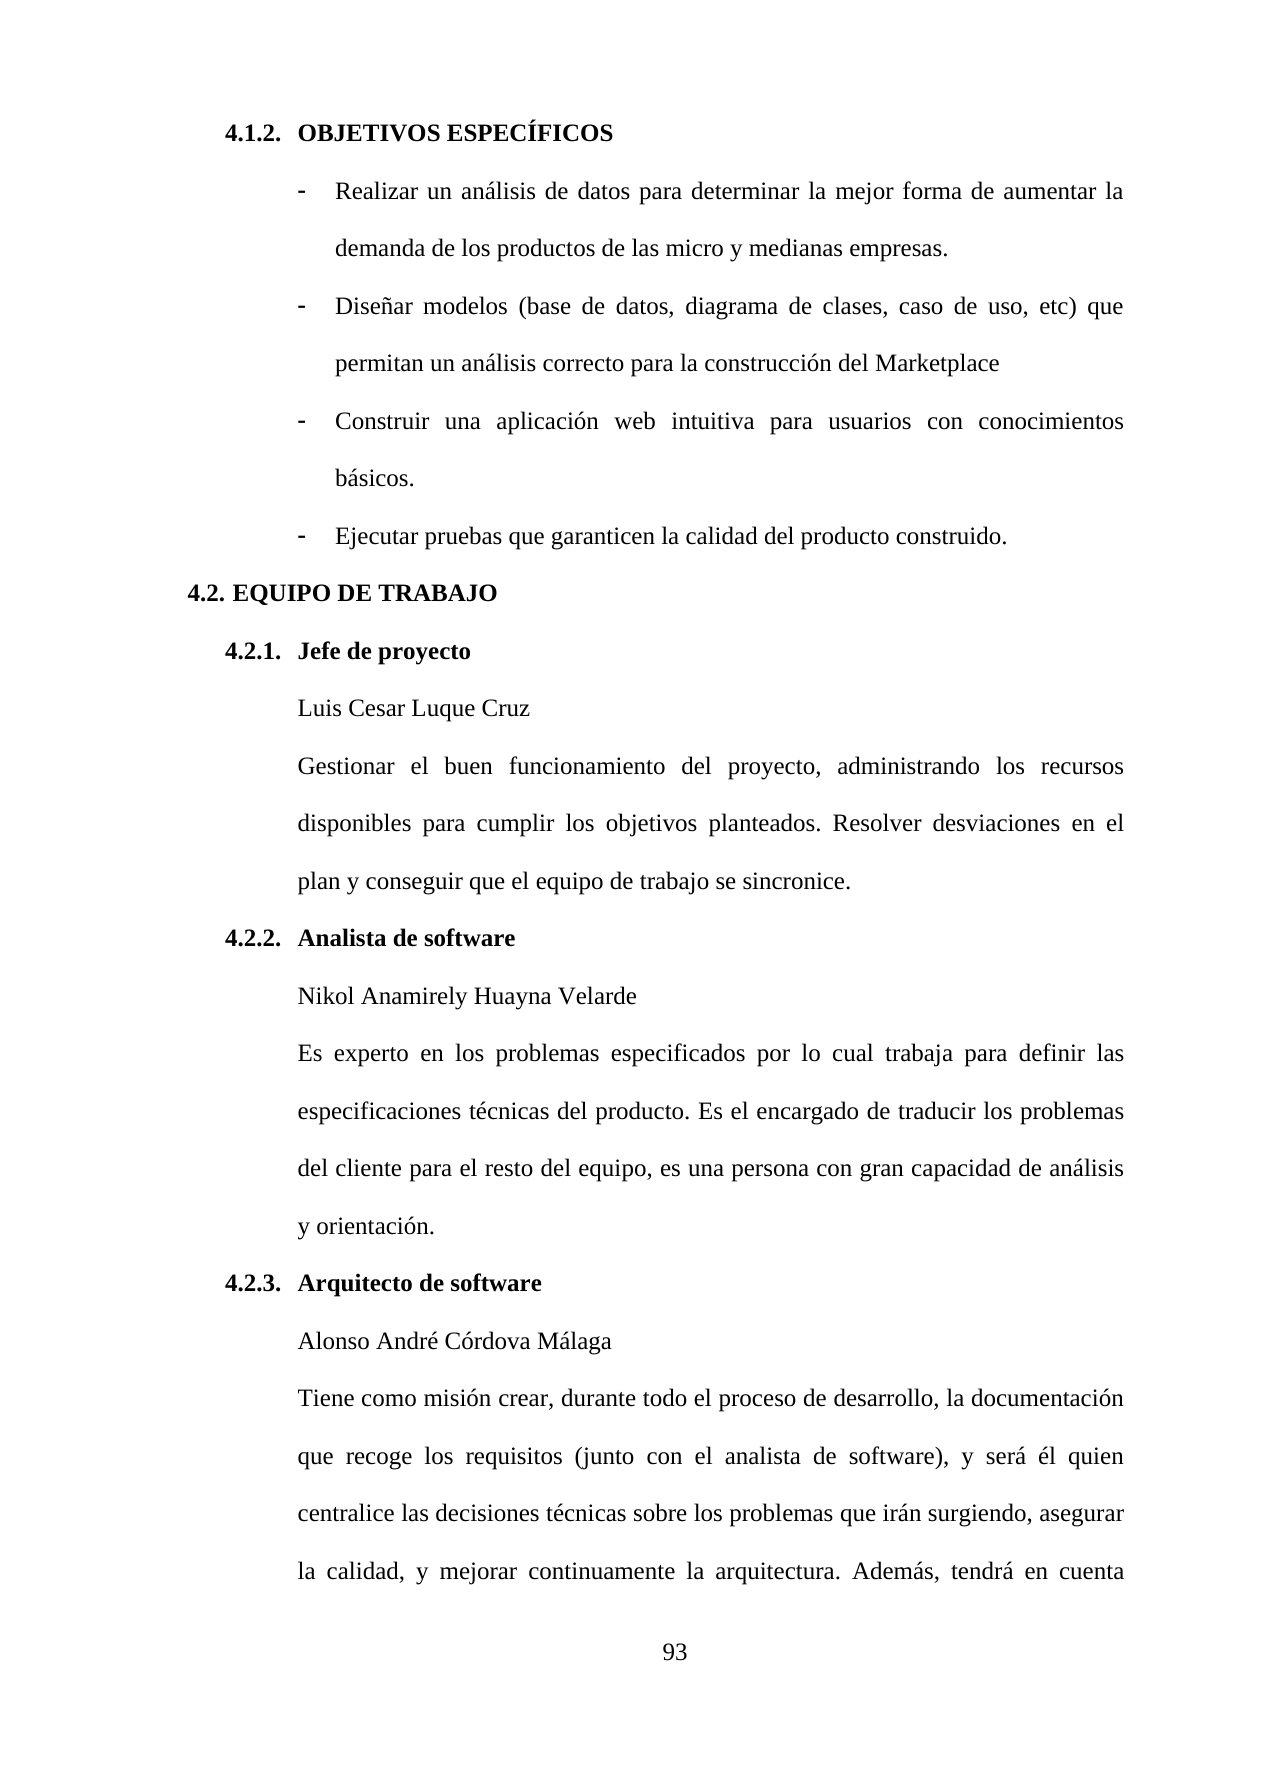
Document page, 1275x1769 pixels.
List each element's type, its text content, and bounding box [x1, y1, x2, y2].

text Gestionar el buen funcionamiento del proyecto, administrando los recursos disponibles para cumplir los objetivos planteados. Resolver desviaciones en el plan y conseguir que el equipo de trabajo se sincronice. [297, 751, 1125, 894]
list Realizar un análisis de datos para determinar la mejor forma de aumentar la demanda de los productos de las micro y medianas empresas. [297, 176, 1125, 262]
list Diseñar modelos (base de datos, diagrama de clases, caso de uso, etc) que permitan un análisis correcto para la construcción del Marketplace [297, 291, 1125, 377]
text Luis Cesar Luque Cruz [297, 693, 1125, 722]
text Arquitecto de software [225, 1268, 1125, 1297]
text EQUIPO DE TRABAJO [187, 578, 1125, 607]
text Es experto en los problemas especificados por lo cual trabaja para definir las especificaciones técnicas del producto. Es el encargado de traducir los problemas del cliente para el resto del equipo, es una persona con gran capacidad de análisis y orientación. [297, 1038, 1125, 1239]
text Nikol Anamirely Huayna Velarde [297, 981, 1125, 1009]
text Alonso André Córdova Málaga [297, 1326, 1125, 1354]
text OBJETIVOS ESPECÍFICOS [225, 118, 1125, 147]
text Jefe de proyecto [225, 636, 1125, 664]
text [297, 1383, 1125, 1584]
list Construir una aplicación web intuitiva para usuarios con conocimientos básicos. [297, 406, 1125, 492]
text Analista de software [225, 923, 1125, 952]
list Ejecutar pruebas que garanticen la calidad del producto construido. [297, 521, 1125, 549]
